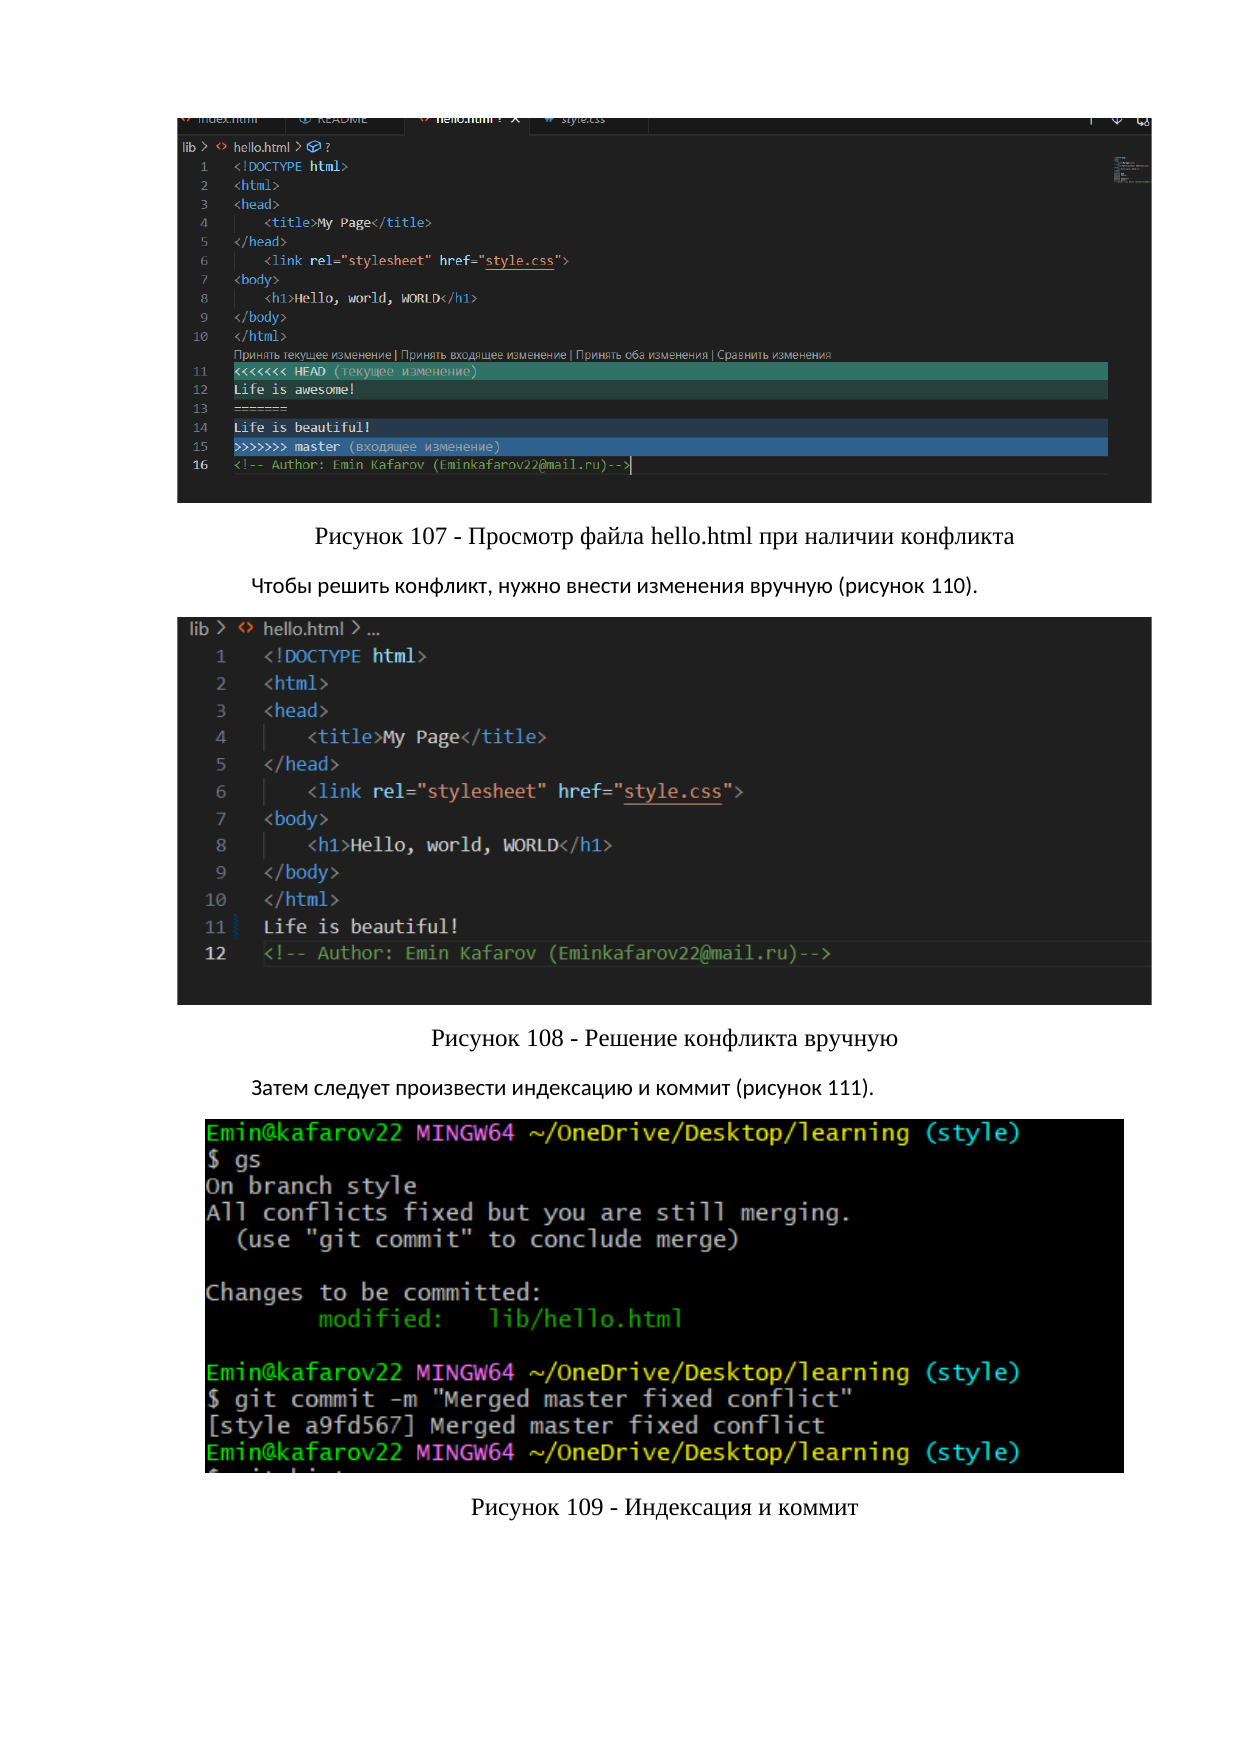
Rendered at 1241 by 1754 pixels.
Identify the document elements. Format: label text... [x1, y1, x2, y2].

picture [205, 1119, 1124, 1473]
text Рисунок 109 - Индексация и коммит [177, 1492, 1152, 1521]
text Рисунок 108 - Решение конфликта вручную [177, 1023, 1152, 1052]
text Рисунок 107 - Просмотр файла hello.html при наличии конфликта [177, 521, 1152, 550]
picture [177, 118, 1152, 503]
text Чтобы решить конфликт, нужно внести изменения вручную (рисунок 110). [177, 571, 1152, 599]
picture [177, 617, 1152, 1005]
text Затем следует произвести индексацию и коммит (рисунок 111). [177, 1073, 1152, 1101]
